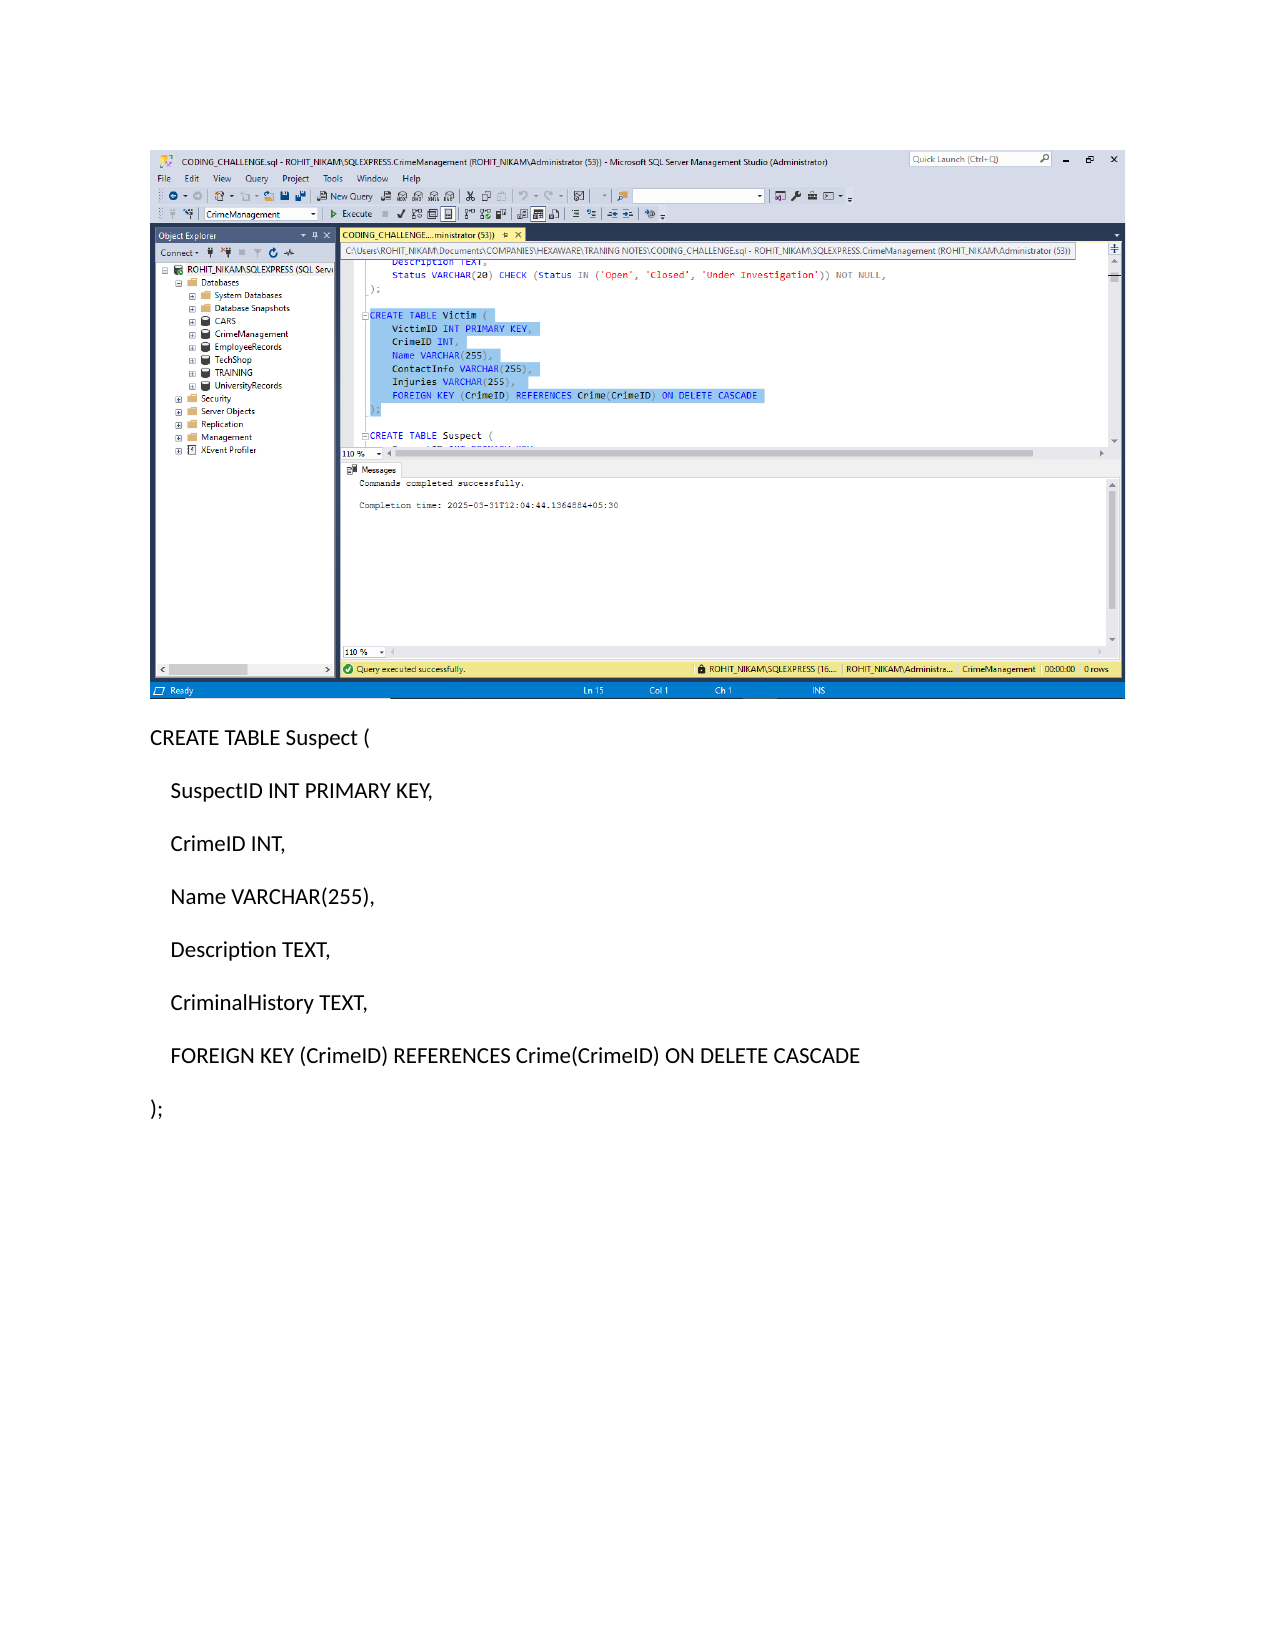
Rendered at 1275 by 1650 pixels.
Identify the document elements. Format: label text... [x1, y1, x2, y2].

picture [150, 150, 1125, 699]
text CriminalHistory TEXT, [150, 988, 1125, 1016]
text ); [150, 1094, 1125, 1122]
text Name VARCHAR(255), [150, 882, 1125, 910]
text Description TEXT, [150, 935, 1125, 963]
text CREATE TABLE Suspect ( [150, 723, 1125, 751]
text CrimeID INT, [150, 829, 1125, 857]
text SuspectID INT PRIMARY KEY, [150, 776, 1125, 804]
text FOREIGN KEY (CrimeID) REFERENCES Crime(CrimeID) ON DELETE CASCADE [150, 1041, 1125, 1069]
